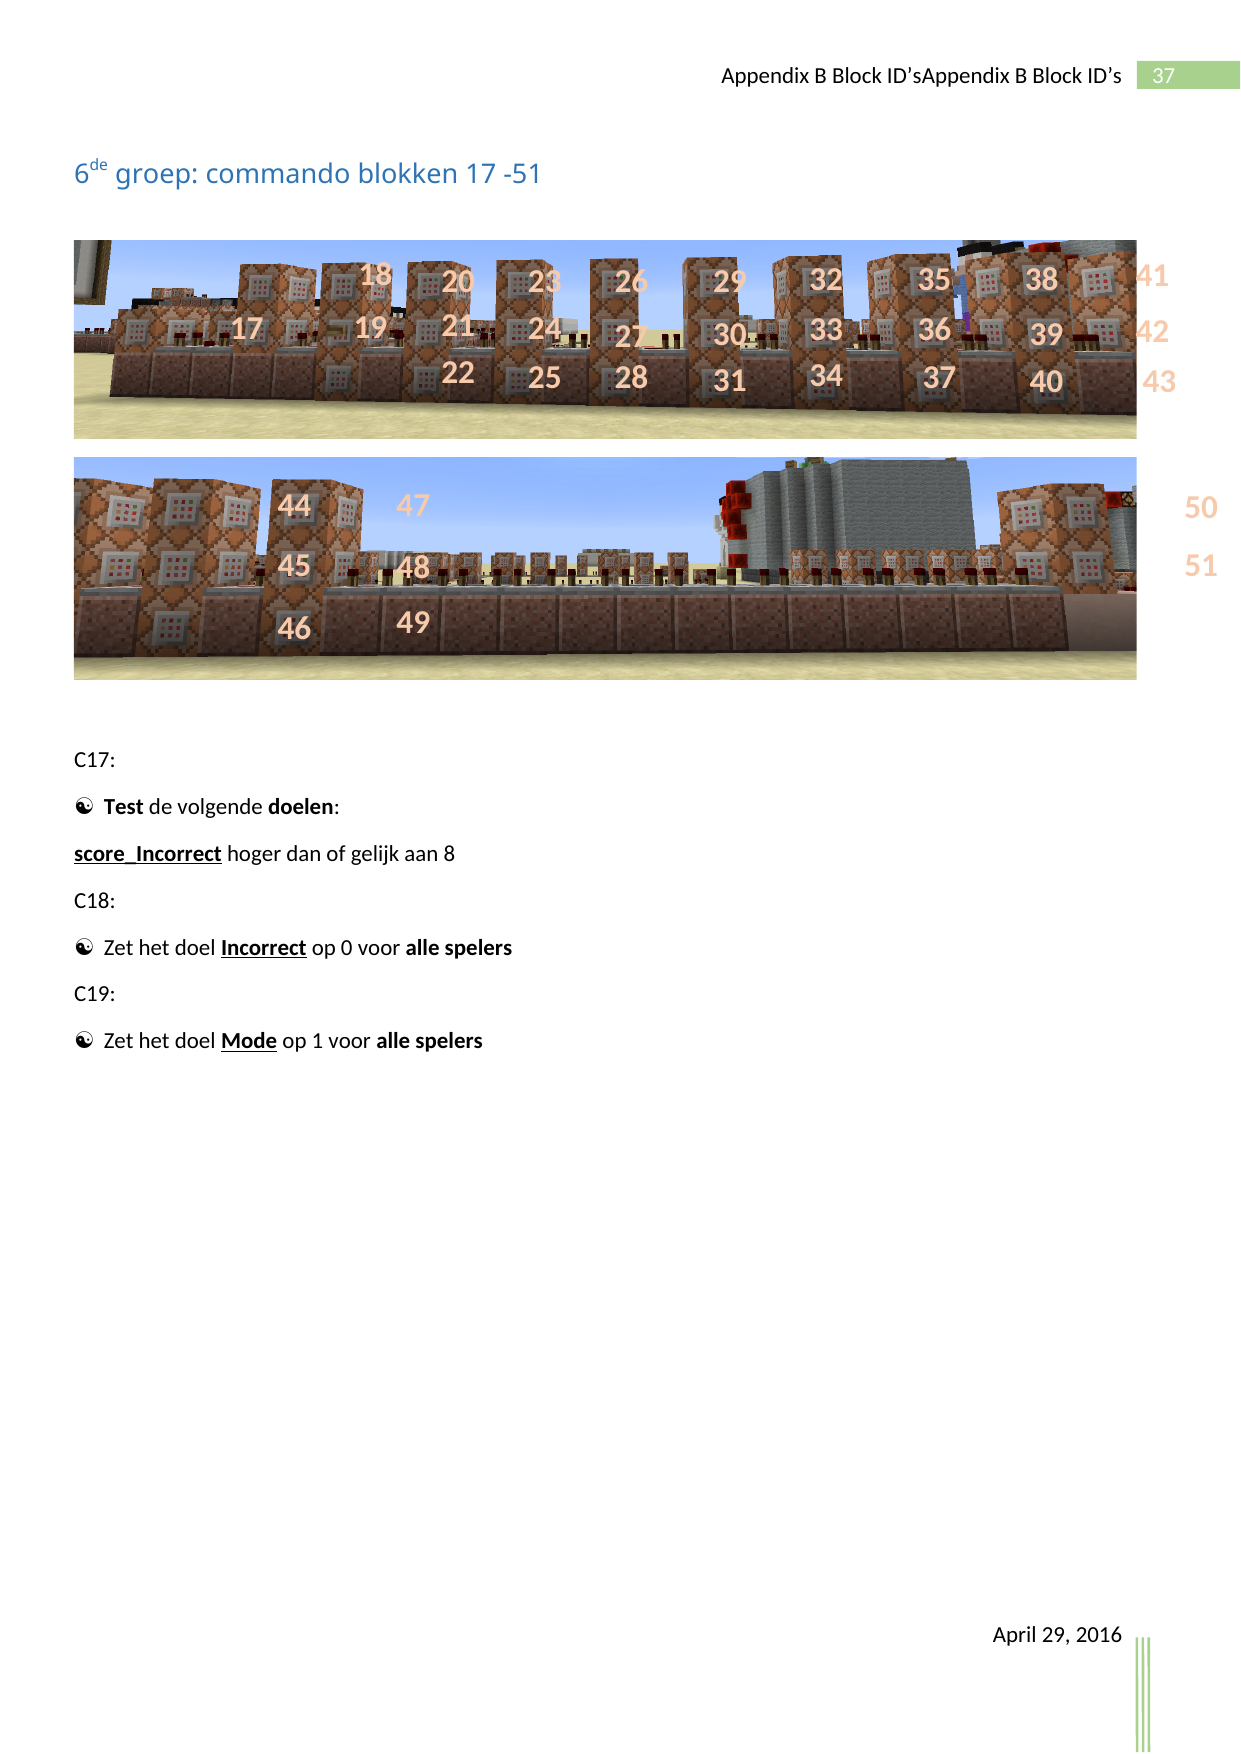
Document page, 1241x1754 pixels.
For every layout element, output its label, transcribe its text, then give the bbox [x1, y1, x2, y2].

text C18: [74, 886, 1137, 914]
text C19: [74, 979, 1137, 1008]
picture [73, 457, 1137, 680]
list Zet het doel Mode op 1 voor alle spelers [74, 1026, 1137, 1054]
picture [73, 240, 1137, 439]
list Zet het doel Incorrect op 0 voor alle spelers [74, 933, 1137, 961]
list Test de volgende doelen: [74, 792, 1137, 820]
subtitle 6de groep: commando blokken 17 -51 [74, 154, 1137, 191]
text C17: [74, 745, 1137, 773]
text score_Incorrect hoger dan of gelijk aan 8 [74, 839, 1137, 867]
